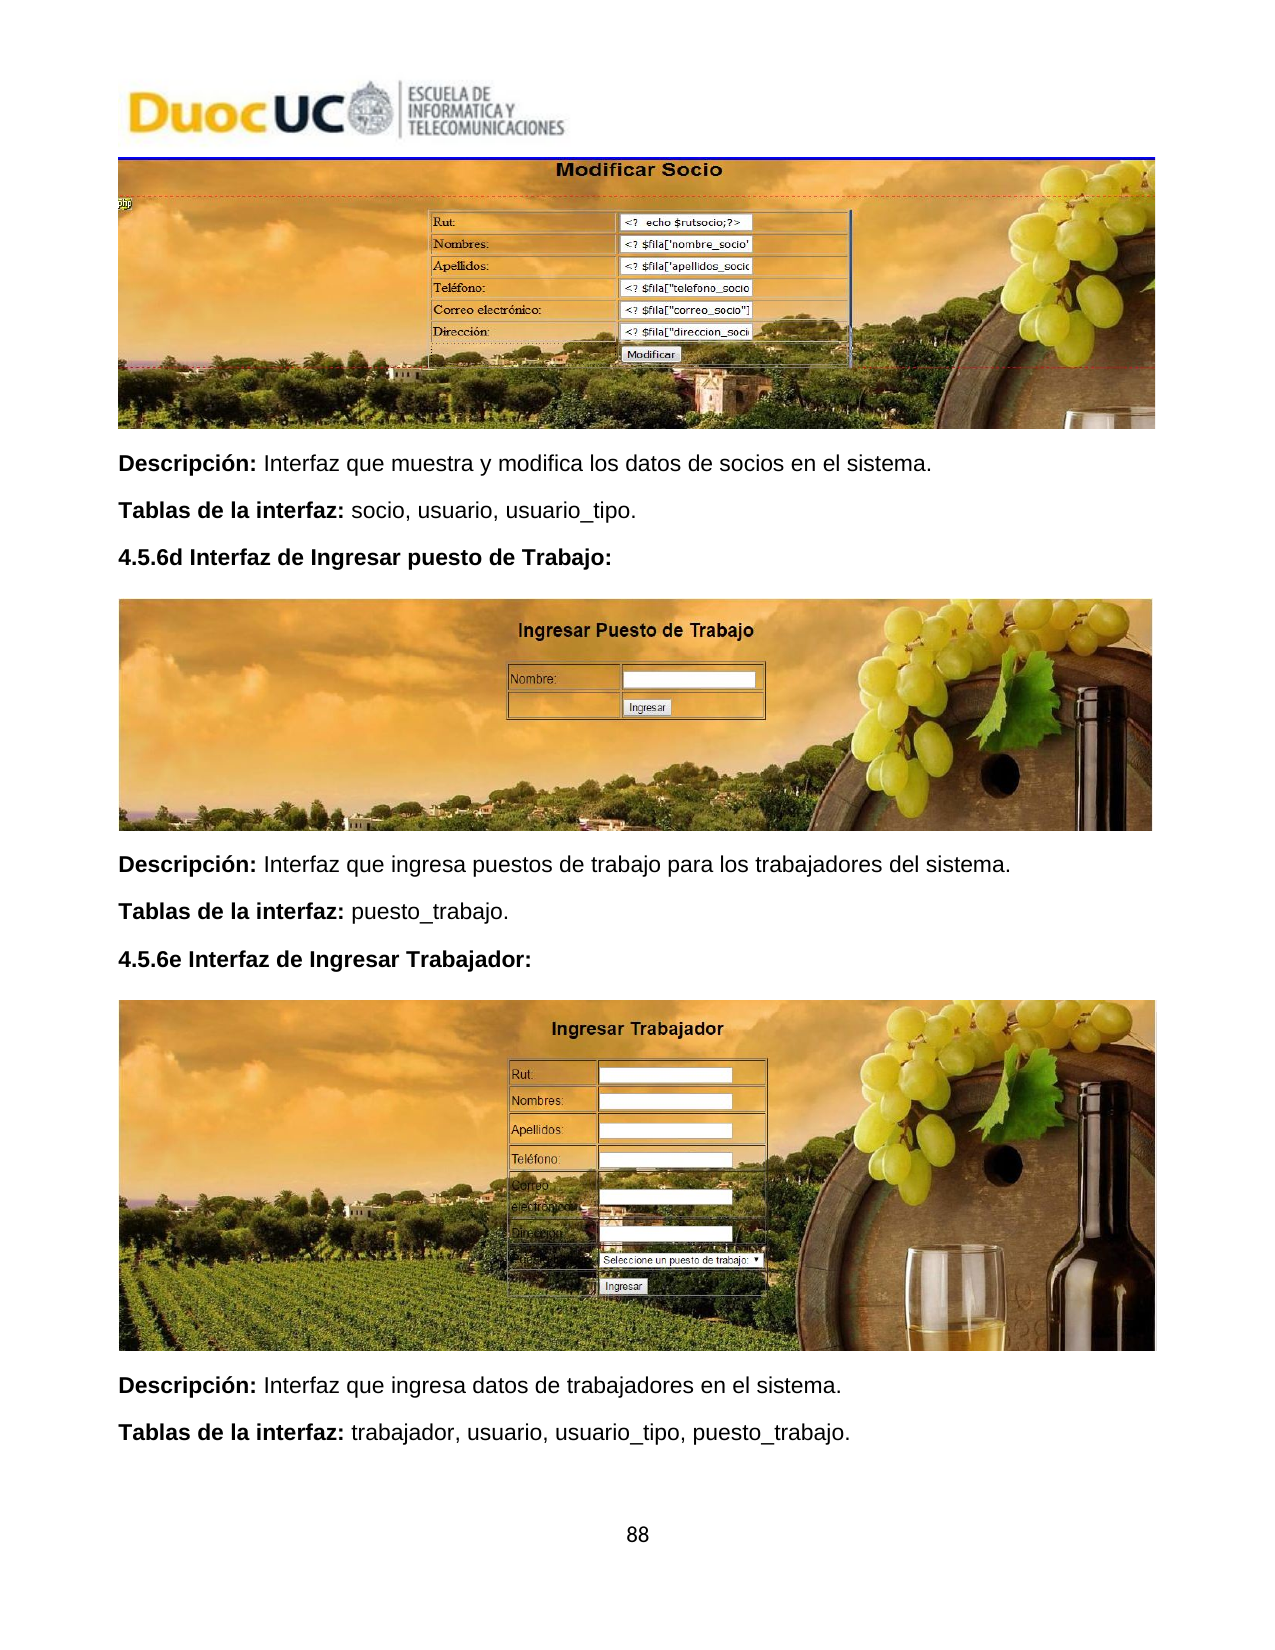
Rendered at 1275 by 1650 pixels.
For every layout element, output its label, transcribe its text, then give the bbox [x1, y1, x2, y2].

text Descripción: Interfaz que ingresa datos de trabajadores en el sistema. [118, 1372, 1157, 1398]
text Tablas de la interfaz: socio, usuario, usuario_tipo. [118, 497, 1157, 523]
picture [118, 59, 1156, 429]
text Tablas de la interfaz: trabajador, usuario, usuario_tipo, puesto_trabajo. [118, 1419, 1157, 1445]
text Descripción: Interfaz que muestra y modifica los datos de socios en el sistema. [118, 450, 1157, 476]
picture [118, 598, 1153, 831]
subtitle 4.5.6d Interfaz de Ingresar puesto de Trabajo: [118, 544, 1157, 571]
text Descripción: Interfaz que ingresa puestos de trabajo para los trabajadores del sistema. [118, 851, 1157, 877]
subtitle 4.5.6e Interfaz de Ingresar Trabajador: [118, 946, 1157, 972]
text Tablas de la interfaz: puesto_trabajo. [118, 898, 1157, 925]
picture [118, 1000, 1157, 1351]
